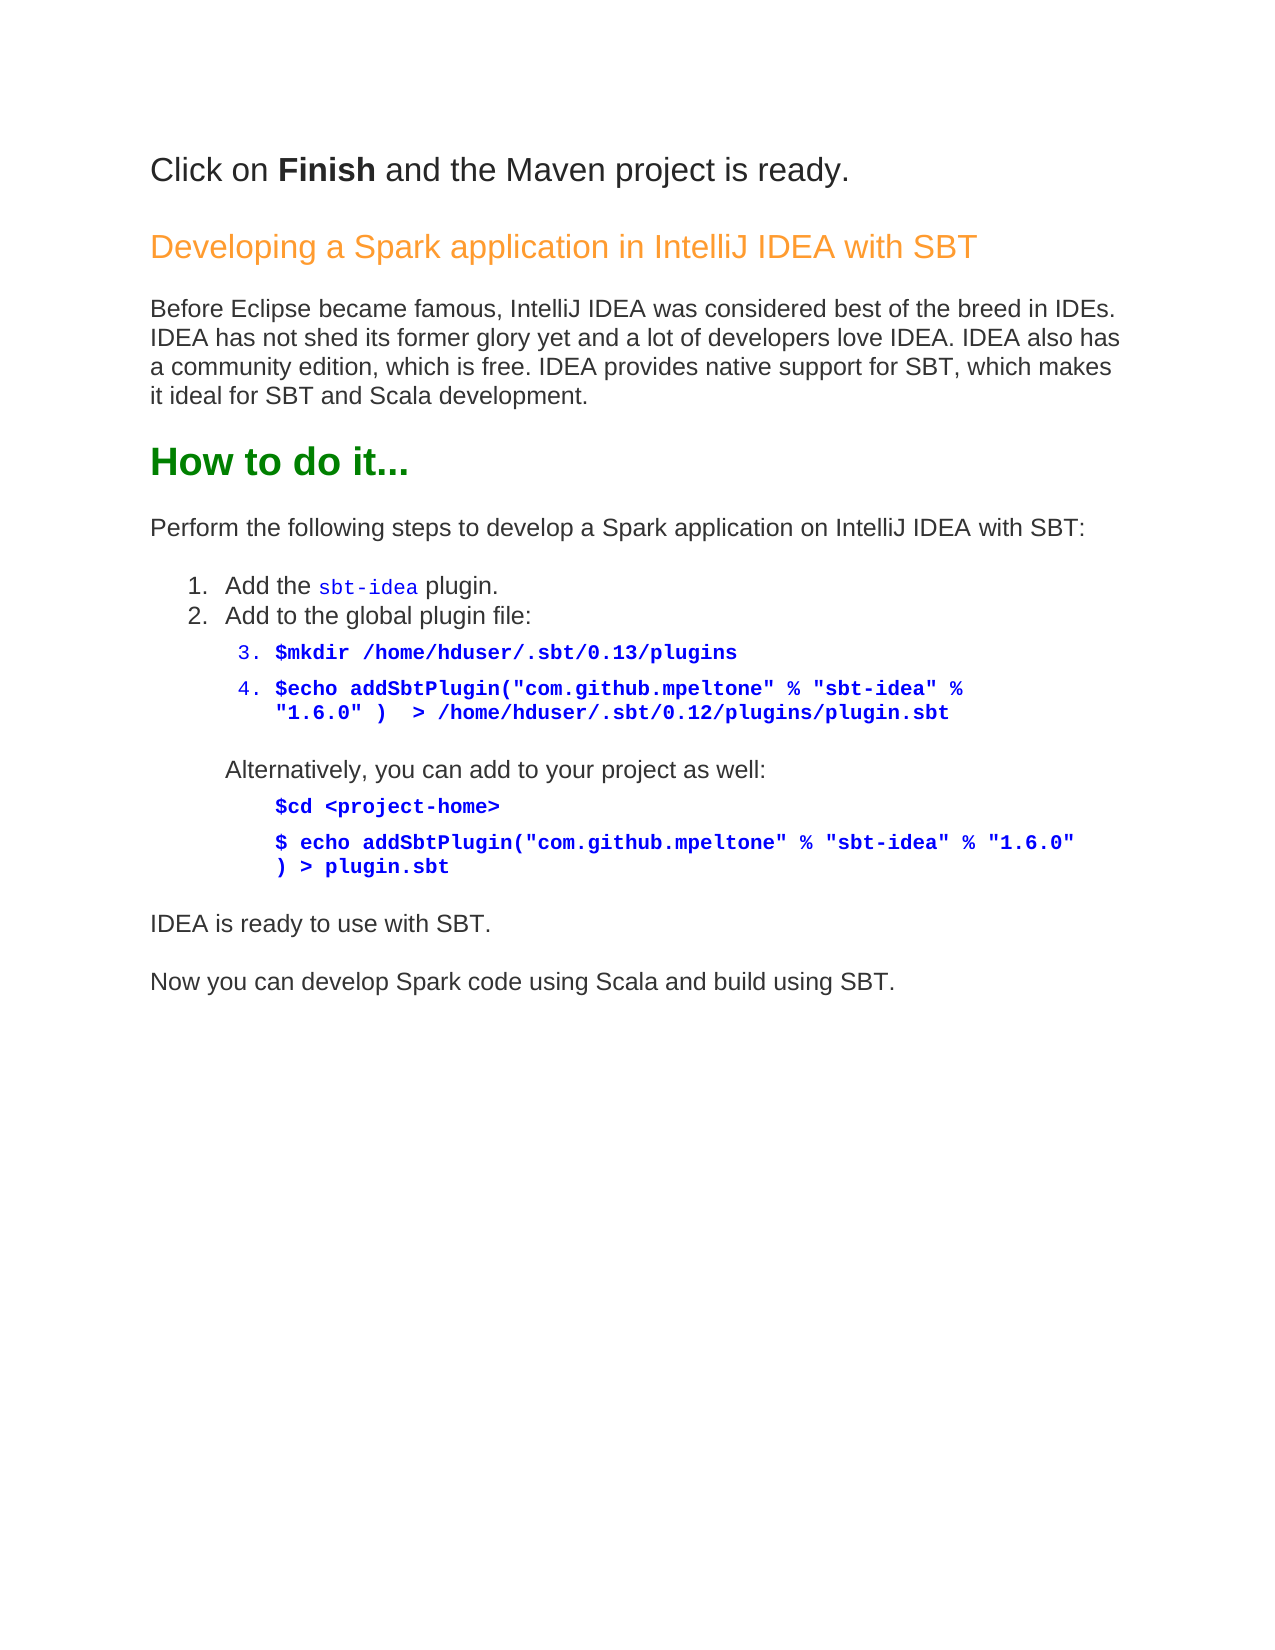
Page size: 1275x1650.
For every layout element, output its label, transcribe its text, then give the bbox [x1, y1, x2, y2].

list Add to the global plugin file: [187, 601, 1125, 630]
text Before Eclipse became famous, IntelliJ IDEA was considered best of the breed in IDEs. IDEA has not shed its former glory yet and a lot of developers love IDEA. IDEA also has a community edition, which is free. IDEA provides native support for SBT, which makes it ideal for SBT and Scala development. [150, 294, 1125, 409]
text Alternatively, you can add to your project as well: [225, 755, 1125, 784]
list $mkdir /home/hduser/.sbt/0.13/plugins [237, 642, 1075, 666]
text IDEA is ready to use with SBT. [150, 909, 1125, 937]
text Click on Finish and the Maven project is ready. [150, 150, 1125, 188]
subtitle Developing a Spark application in IntelliJ IDEA with SBT [150, 227, 1125, 265]
text $cd <project-home> [275, 796, 1075, 820]
text $ echo addSbtPlugin("com.github.mpeltone" % "sbt-idea" % "1.6.0" ) > plugin.sbt [275, 832, 1075, 879]
text Perform the following steps to develop a Spark application on IntelliJ IDEA with SBT: [150, 513, 1125, 542]
text Now you can develop Spark code using Scala and build using SBT. [150, 967, 1125, 995]
list $echo addSbtPlugin("com.github.mpeltone" % "sbt-idea" % "1.6.0" ) > /home/hduser/.sbt/0.12/plugins/plugin.sbt [237, 678, 1075, 726]
list Add the sbt-idea plugin. [187, 571, 1125, 601]
subtitle How to do it... [150, 439, 1125, 484]
